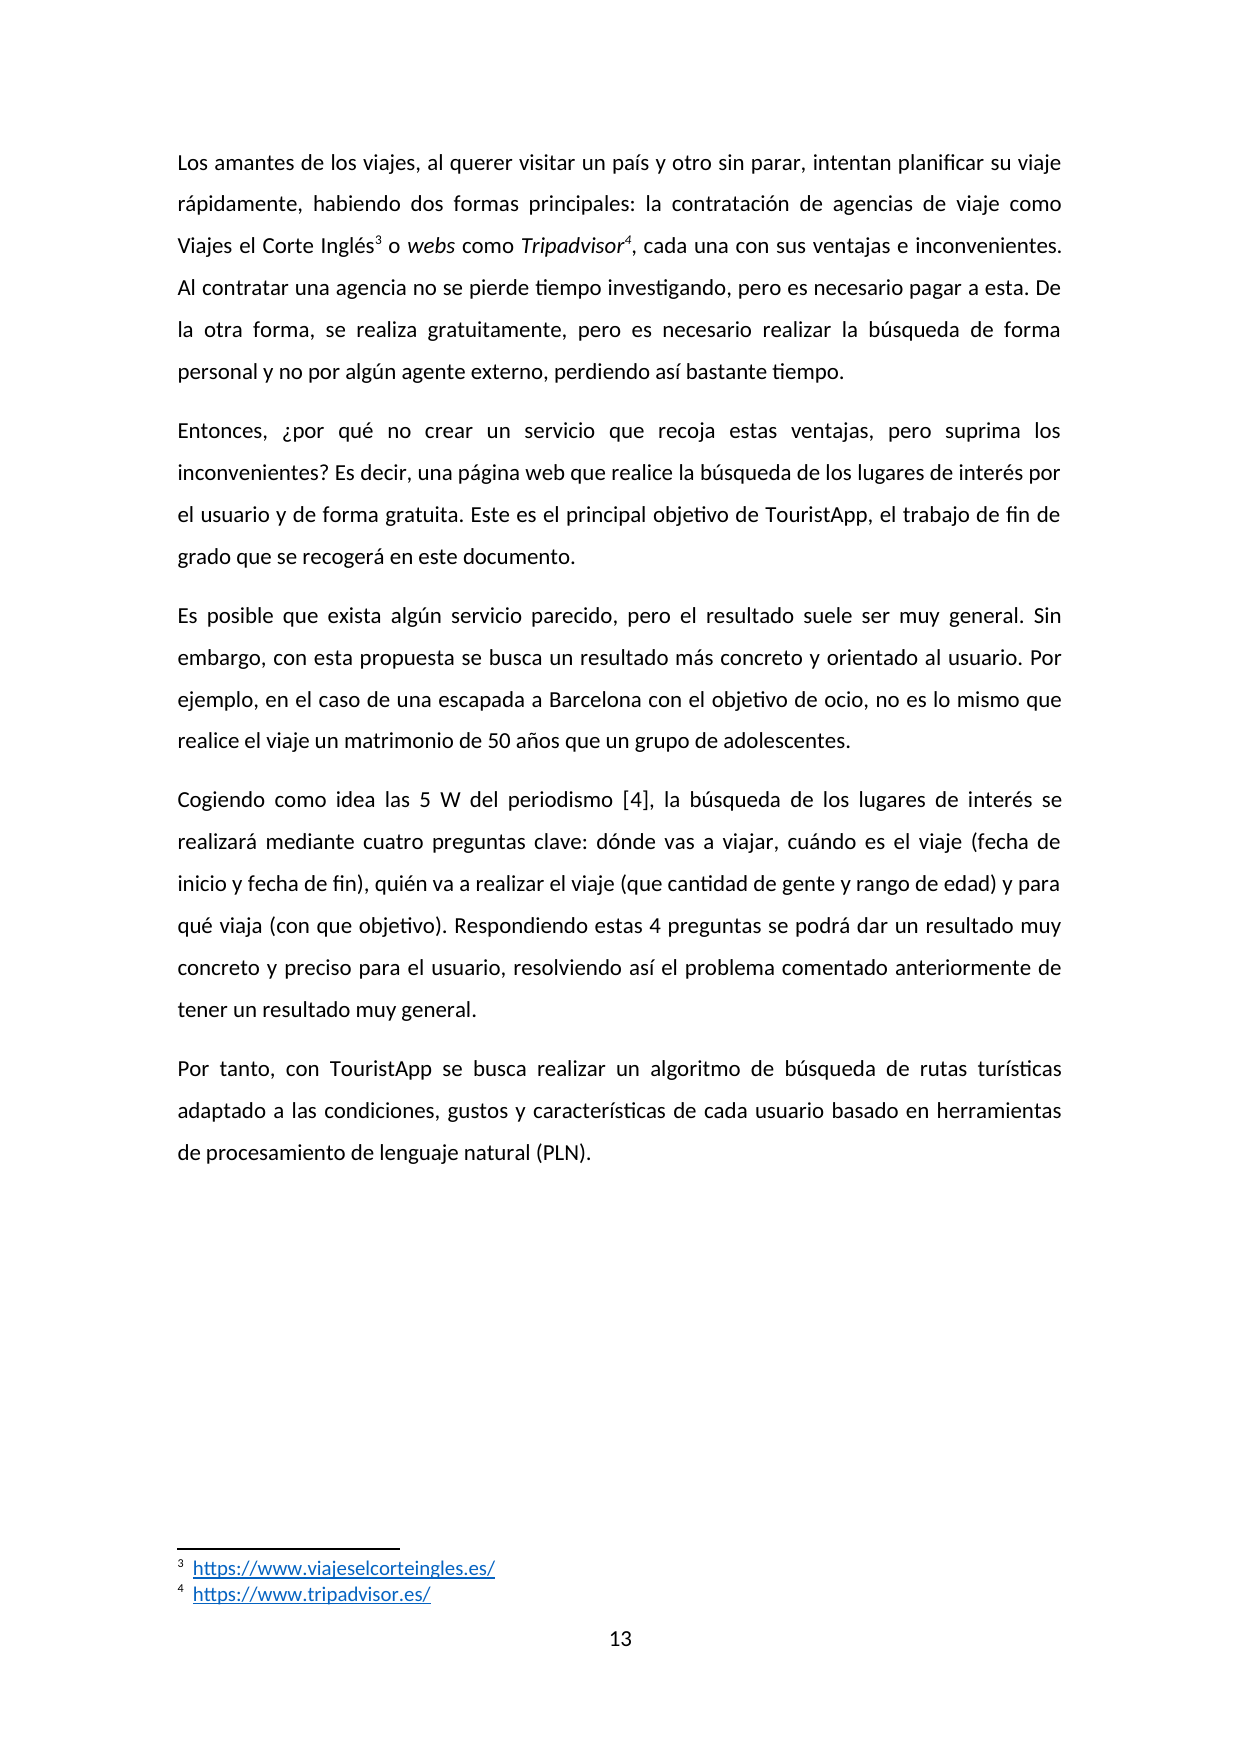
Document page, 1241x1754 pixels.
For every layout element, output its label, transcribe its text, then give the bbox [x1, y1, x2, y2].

text Los amantes de los viajes, al querer visitar un país y otro sin parar, intentan planificar su viaje rápidamente, habiendo dos formas principales: la contratación de agencias de viaje como Viajes el Corte Inglés o webs como Tripadvisor, cada una con sus ventajas e inconvenientes. Al contratar una agencia no se pierde tiempo investigando, pero es necesario pagar a esta. De la otra forma, se realiza gratuitamente, pero es necesario realizar la búsqueda de forma personal y no por algún agente externo, perdiendo así bastante tiempo. [177, 148, 1063, 386]
text Por tanto, con TouristApp se busca realizar un algoritmo de búsqueda de rutas turísticas adaptado a las condiciones, gustos y características de cada usuario basado en herramientas de procesamiento de lenguaje natural (PLN). [177, 1054, 1063, 1166]
text Entonces, ¿por qué no crear un servicio que recoja estas ventajas, pero suprima los inconvenientes? Es decir, una página web que realice la búsqueda de los lugares de interés por el usuario y de forma gratuita. Este es el principal objetivo de TouristApp, el trabajo de fin de grado que se recogerá en este documento. [177, 416, 1063, 570]
text Es posible que exista algún servicio parecido, pero el resultado suele ser muy general. Sin embargo, con esta propuesta se busca un resultado más concreto y orientado al usuario. Por ejemplo, en el caso de una escapada a Barcelona con el objetivo de ocio, no es lo mismo que realice el viaje un matrimonio de 50 años que un grupo de adolescentes. [177, 601, 1063, 755]
text Cogiendo como idea las 5 W del periodismo [4], la búsqueda de los lugares de interés se realizará mediante cuatro preguntas clave: dónde vas a viajar, cuándo es el viaje (fecha de inicio y fecha de fin), quién va a realizar el viaje (que cantidad de gente y rango de edad) y para qué viaja (con que objetivo). Respondiendo estas 4 preguntas se podrá dar un resultado muy concreto y preciso para el usuario, resolviendo así el problema comentado anteriormente de tener un resultado muy general. [177, 785, 1063, 1023]
